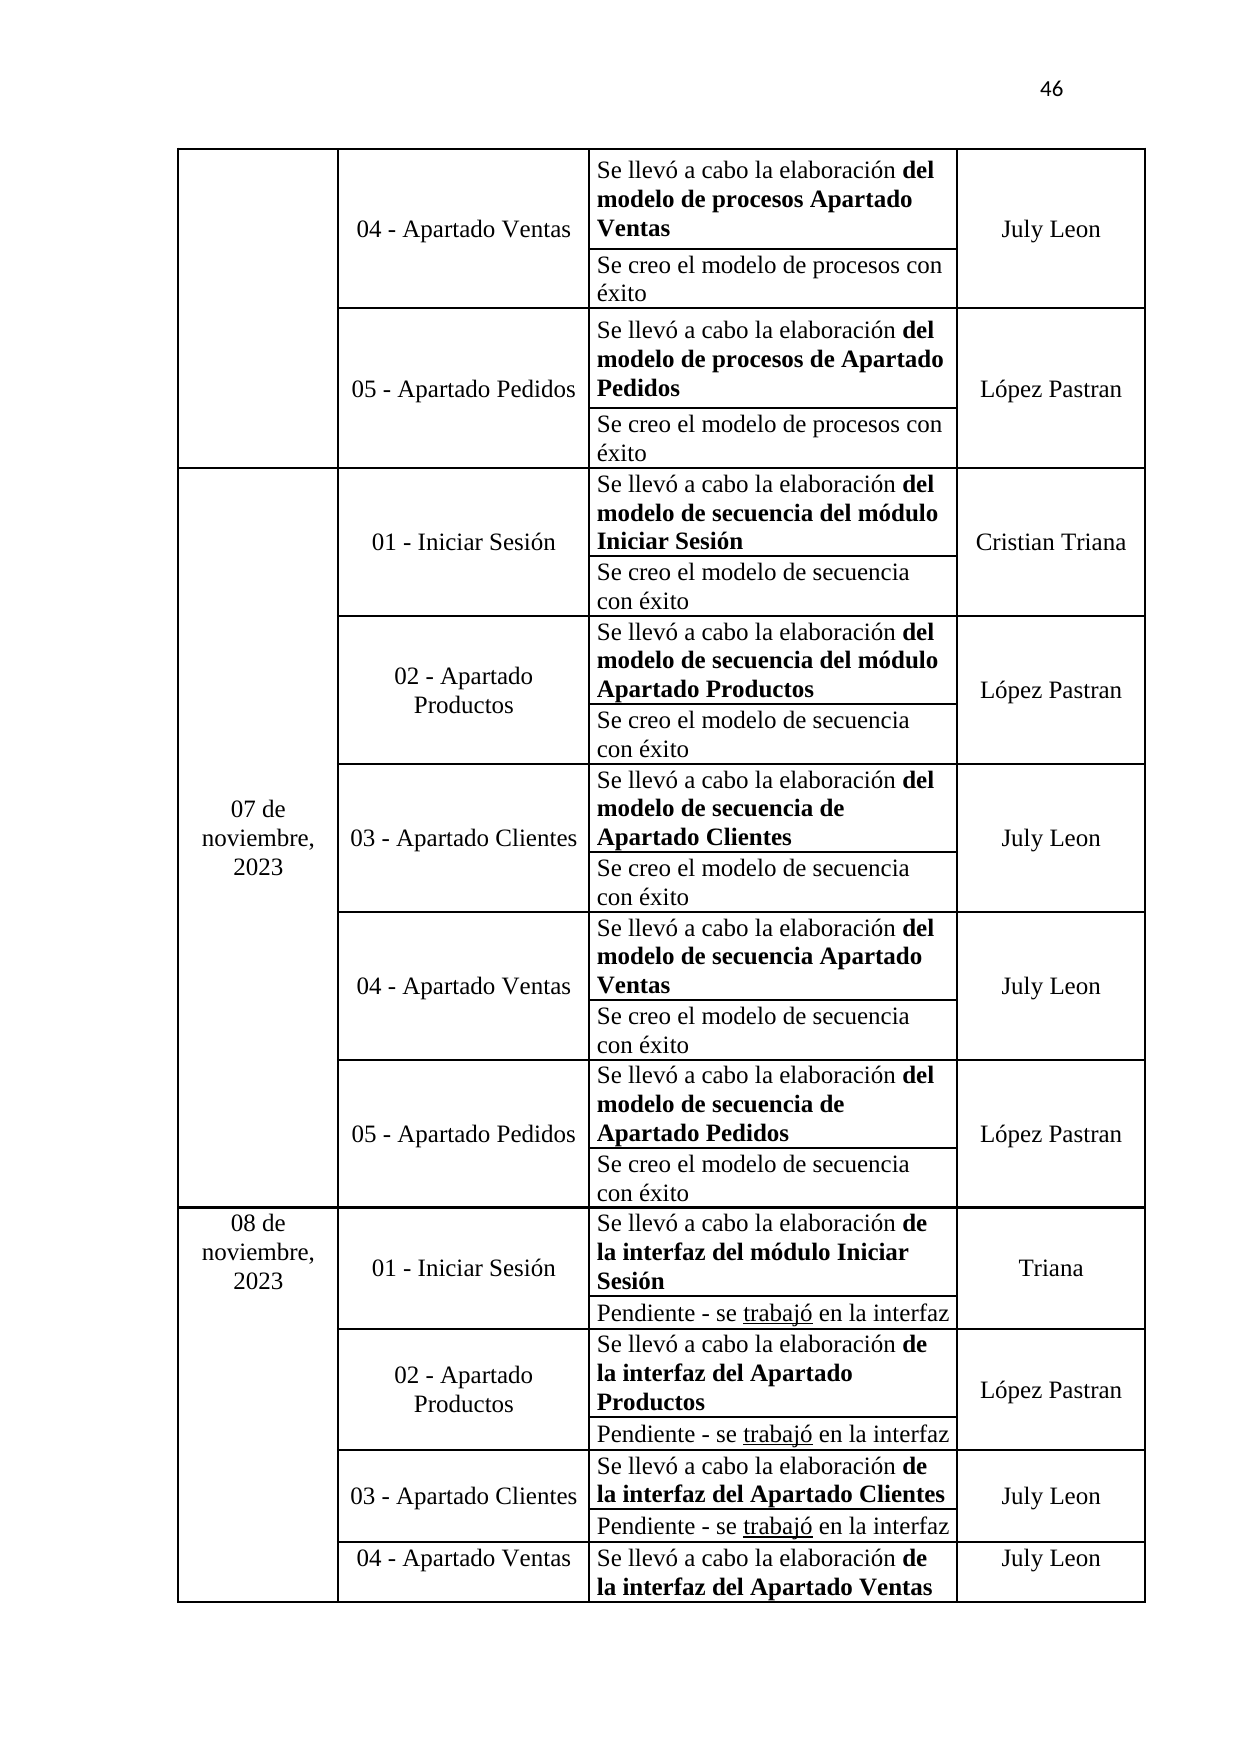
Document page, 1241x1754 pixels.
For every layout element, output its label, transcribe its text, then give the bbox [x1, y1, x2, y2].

table_cell López Pastran [958, 617, 1144, 763]
table_cell Pendiente - se trabajó en la interfaz [590, 1418, 956, 1449]
table_cell Se llevó a cabo la elaboración del modelo de secuencia del módulo Apartado Productos [590, 617, 956, 703]
table_cell 02 - Apartado Productos [339, 1330, 588, 1449]
table_cell 01 - Iniciar Sesión [339, 469, 588, 615]
table_cell 03 - Apartado Clientes [339, 765, 588, 911]
table_cell Se llevó a cabo la elaboración de la interfaz del Apartado Clientes [590, 1451, 956, 1508]
table_cell Se creo el modelo de secuencia con éxito [590, 853, 956, 911]
table_cell Se llevó a cabo la elaboración de la interfaz del Apartado Productos [590, 1330, 956, 1416]
table_cell Se creo el modelo de procesos con éxito [590, 409, 956, 467]
table_cell 07 de noviembre, 2023 [179, 469, 337, 1206]
table_cell Se creo el modelo de secuencia con éxito [590, 557, 956, 615]
table_cell Se llevó a cabo la elaboración de la interfaz del módulo Iniciar Sesión [590, 1209, 956, 1295]
table_cell 05 - Apartado Pedidos [339, 1061, 588, 1206]
table_cell Se llevó a cabo la elaboración del modelo de secuencia de Apartado Clientes [590, 765, 956, 851]
table_cell Se llevó a cabo la elaboración del modelo de procesos de Apartado Pedidos [590, 309, 956, 407]
table_cell Se creo el modelo de procesos con éxito [590, 250, 956, 307]
table_cell 03 - Apartado Clientes [339, 1451, 588, 1541]
table_cell López Pastran [958, 1061, 1144, 1206]
table_cell Se llevó a cabo la elaboración del modelo de secuencia del módulo Iniciar Sesión [590, 469, 956, 555]
table_cell Se llevó a cabo la elaboración del modelo de secuencia de Apartado Pedidos [590, 1061, 956, 1147]
table_cell López Pastran [958, 1330, 1144, 1449]
table_cell July Leon [958, 1543, 1144, 1601]
table_cell Se creo el modelo de secuencia con éxito [590, 1149, 956, 1206]
table_cell July Leon [958, 1451, 1144, 1541]
table_cell Se llevó a cabo la elaboración de la interfaz del Apartado Ventas [590, 1543, 956, 1601]
table_cell 05 - Apartado Pedidos [339, 309, 588, 467]
table_cell Se creo el modelo de secuencia con éxito [590, 705, 956, 763]
table_cell 04 - Apartado Ventas [339, 913, 588, 1058]
table_cell 01 - Iniciar Sesión [339, 1209, 588, 1327]
table_cell July Leon [958, 150, 1144, 307]
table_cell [339, 1543, 588, 1601]
table_cell Pendiente - se trabajó en la interfaz [590, 1510, 956, 1541]
table_cell Se llevó a cabo la elaboración del modelo de procesos Apartado Ventas [590, 150, 956, 248]
table_cell Cristian Triana [958, 469, 1144, 615]
table_cell Triana [958, 1209, 1144, 1327]
table_cell Se llevó a cabo la elaboración del modelo de secuencia Apartado Ventas [590, 913, 956, 999]
table_cell Pendiente - se trabajó en la interfaz [590, 1297, 956, 1327]
table_cell Se creo el modelo de secuencia con éxito [590, 1001, 956, 1058]
table_cell 02 - Apartado Productos [339, 617, 588, 763]
table_cell 08 de noviembre, 2023 [179, 1209, 337, 1601]
table_cell July Leon [958, 765, 1144, 911]
table_cell 04 - Apartado Ventas [339, 150, 588, 307]
table_cell July Leon [958, 913, 1144, 1058]
table_cell López Pastran [958, 309, 1144, 467]
